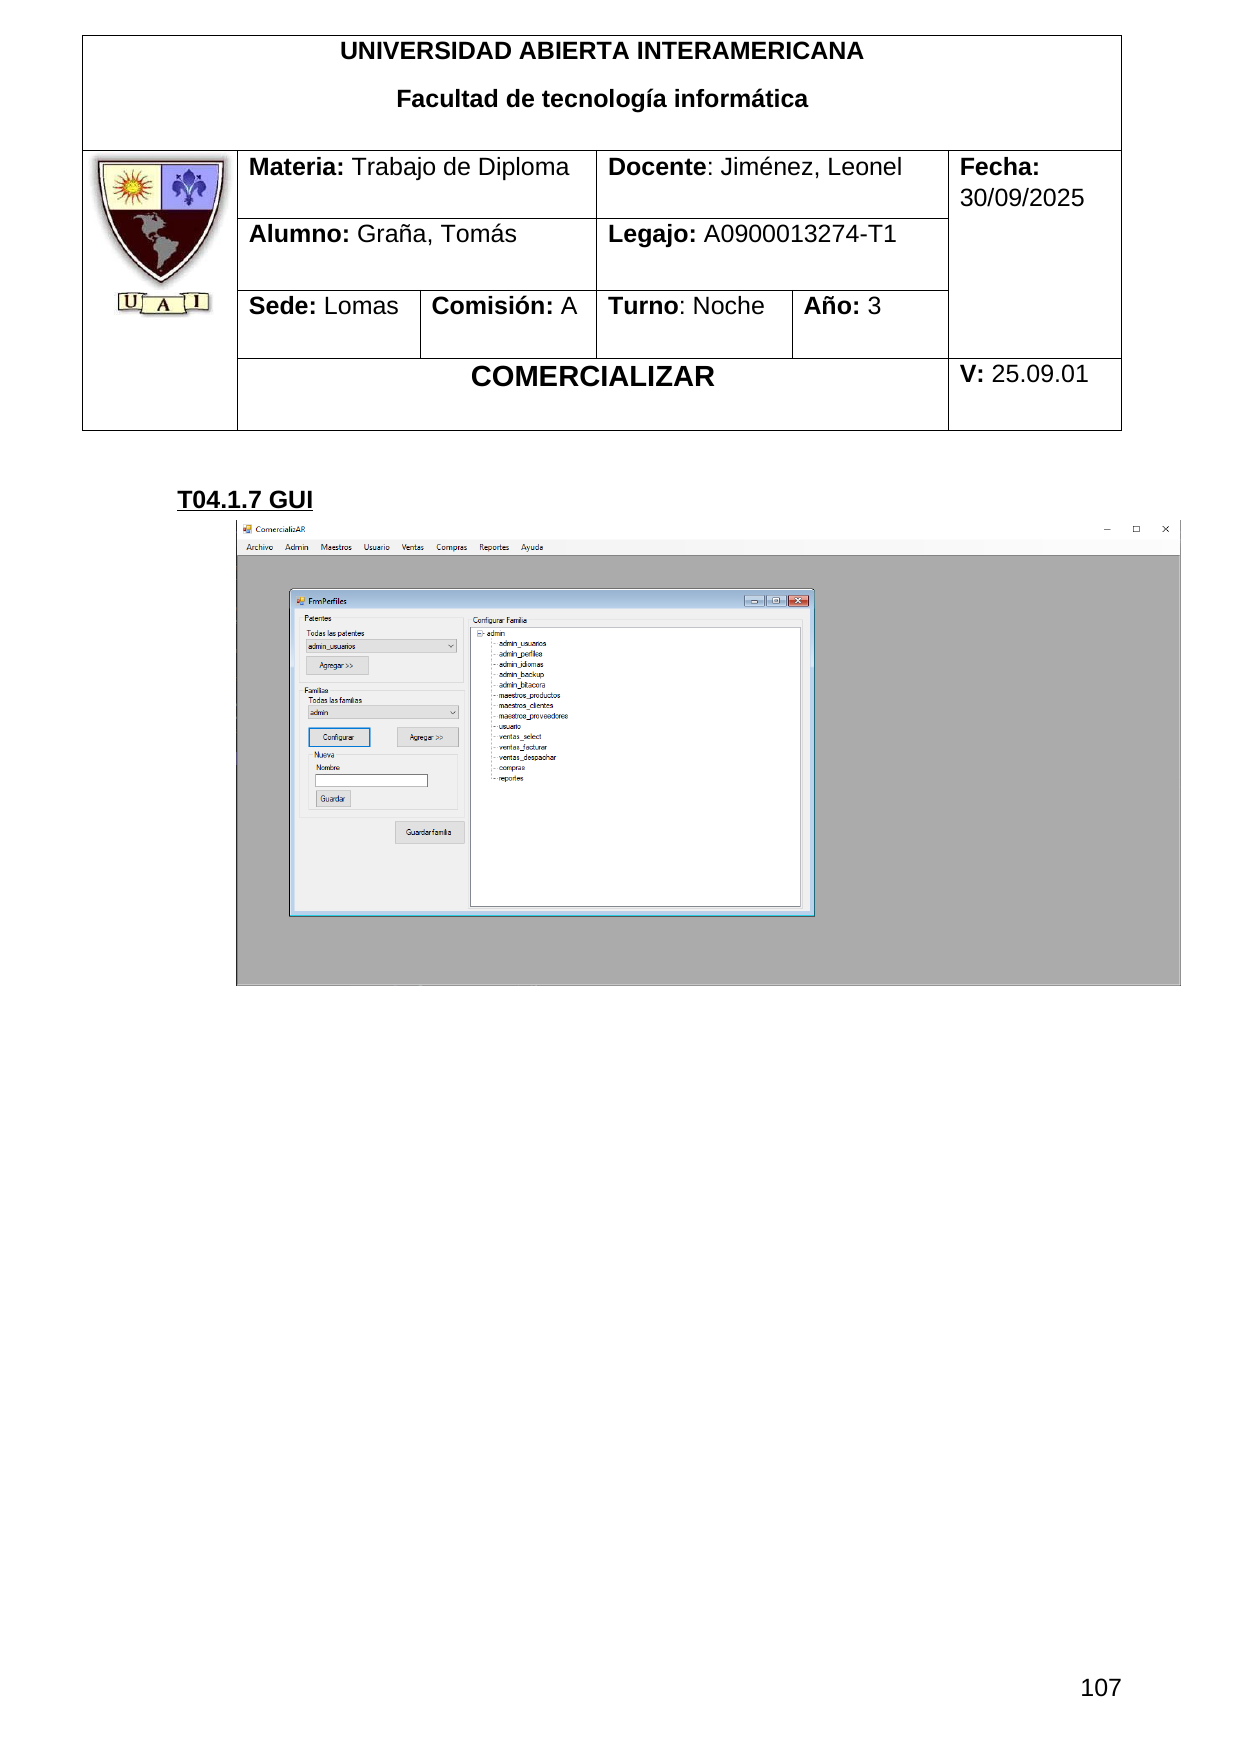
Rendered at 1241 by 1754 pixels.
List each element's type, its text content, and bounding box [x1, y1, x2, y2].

picture [87, 151, 234, 320]
picture [236, 520, 1181, 986]
subtitle T04.1.7 GUI [177, 485, 1122, 513]
